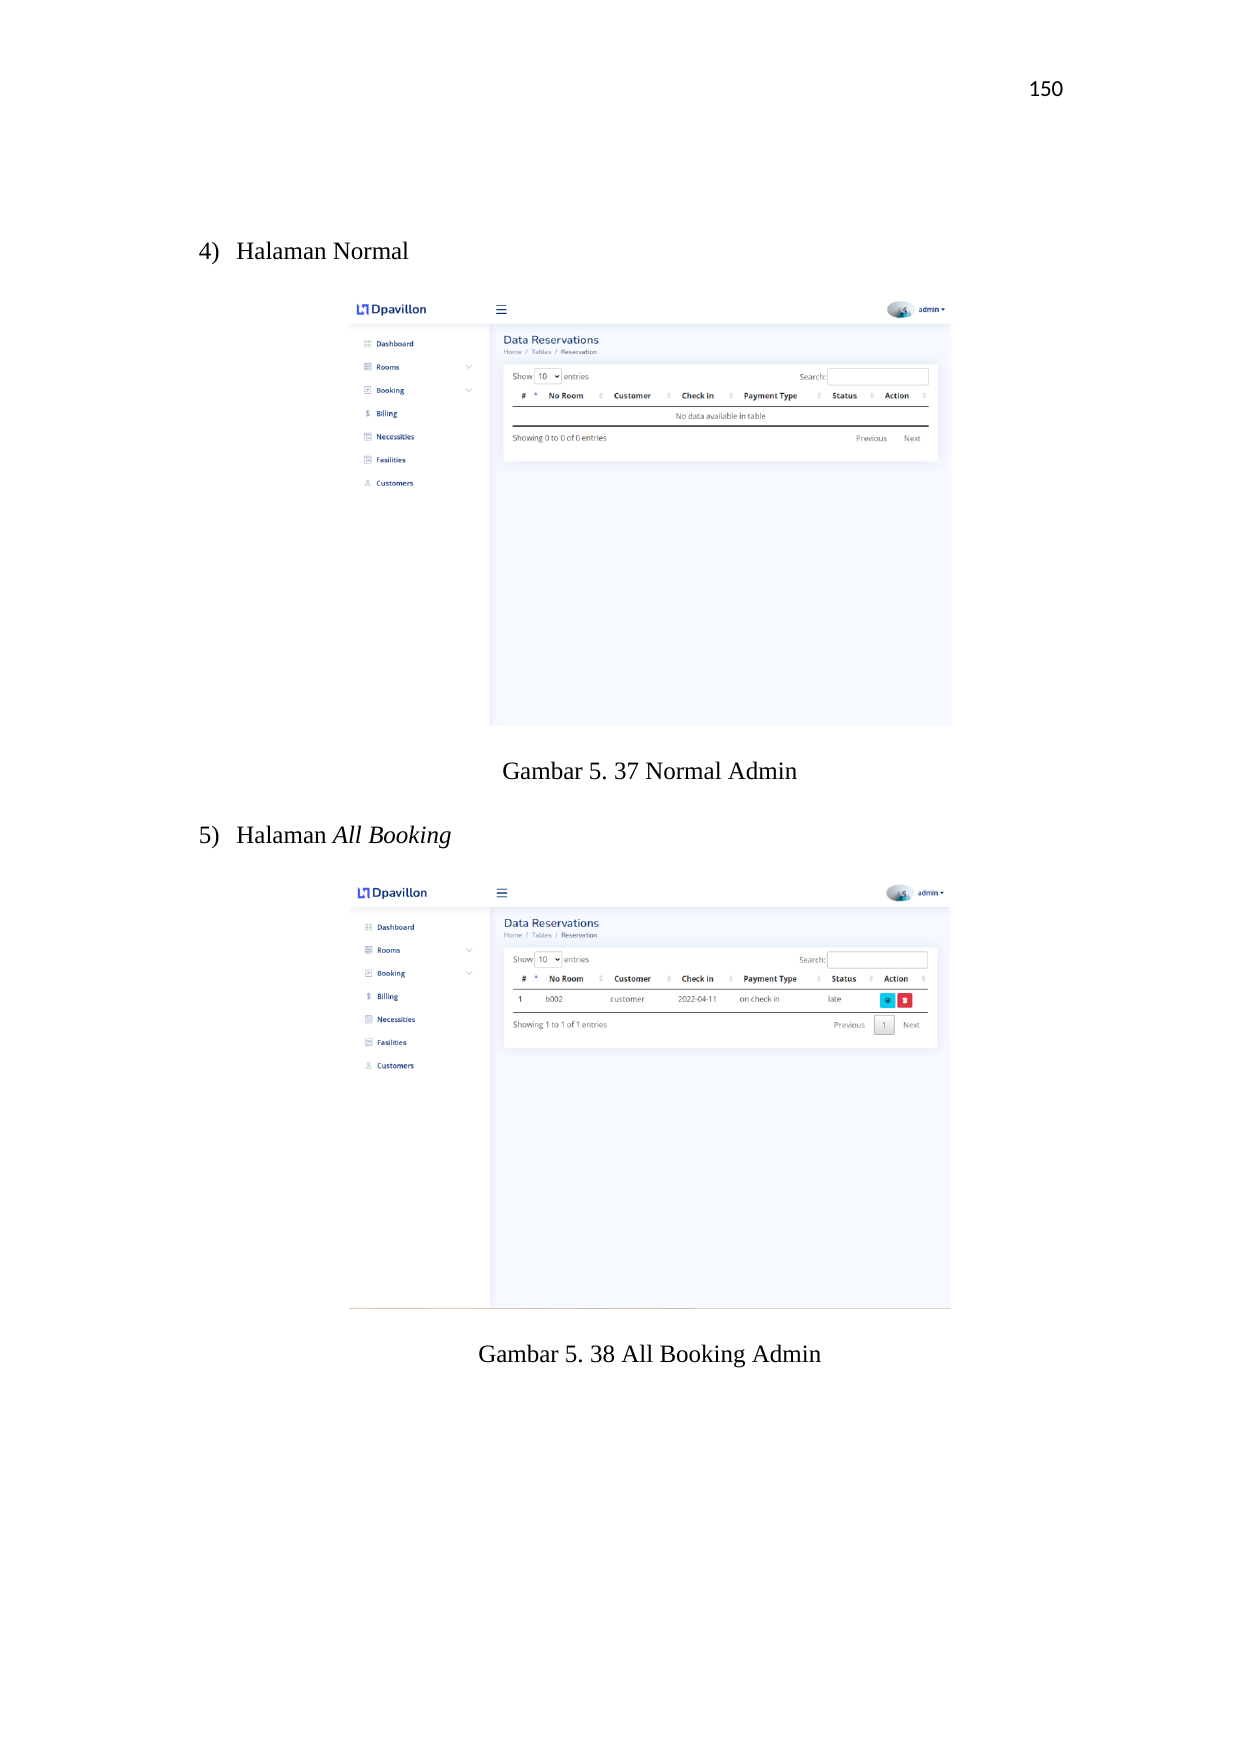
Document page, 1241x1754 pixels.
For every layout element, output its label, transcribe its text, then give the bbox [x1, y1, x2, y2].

text Gambar 5. 38 All Booking Admin [236, 1339, 1063, 1368]
list Halaman All Booking [199, 820, 1063, 849]
list Halaman Normal [199, 236, 1063, 265]
picture [347, 296, 952, 726]
picture [348, 879, 951, 1309]
text Gambar 5. 37 Normal Admin [236, 756, 1063, 785]
